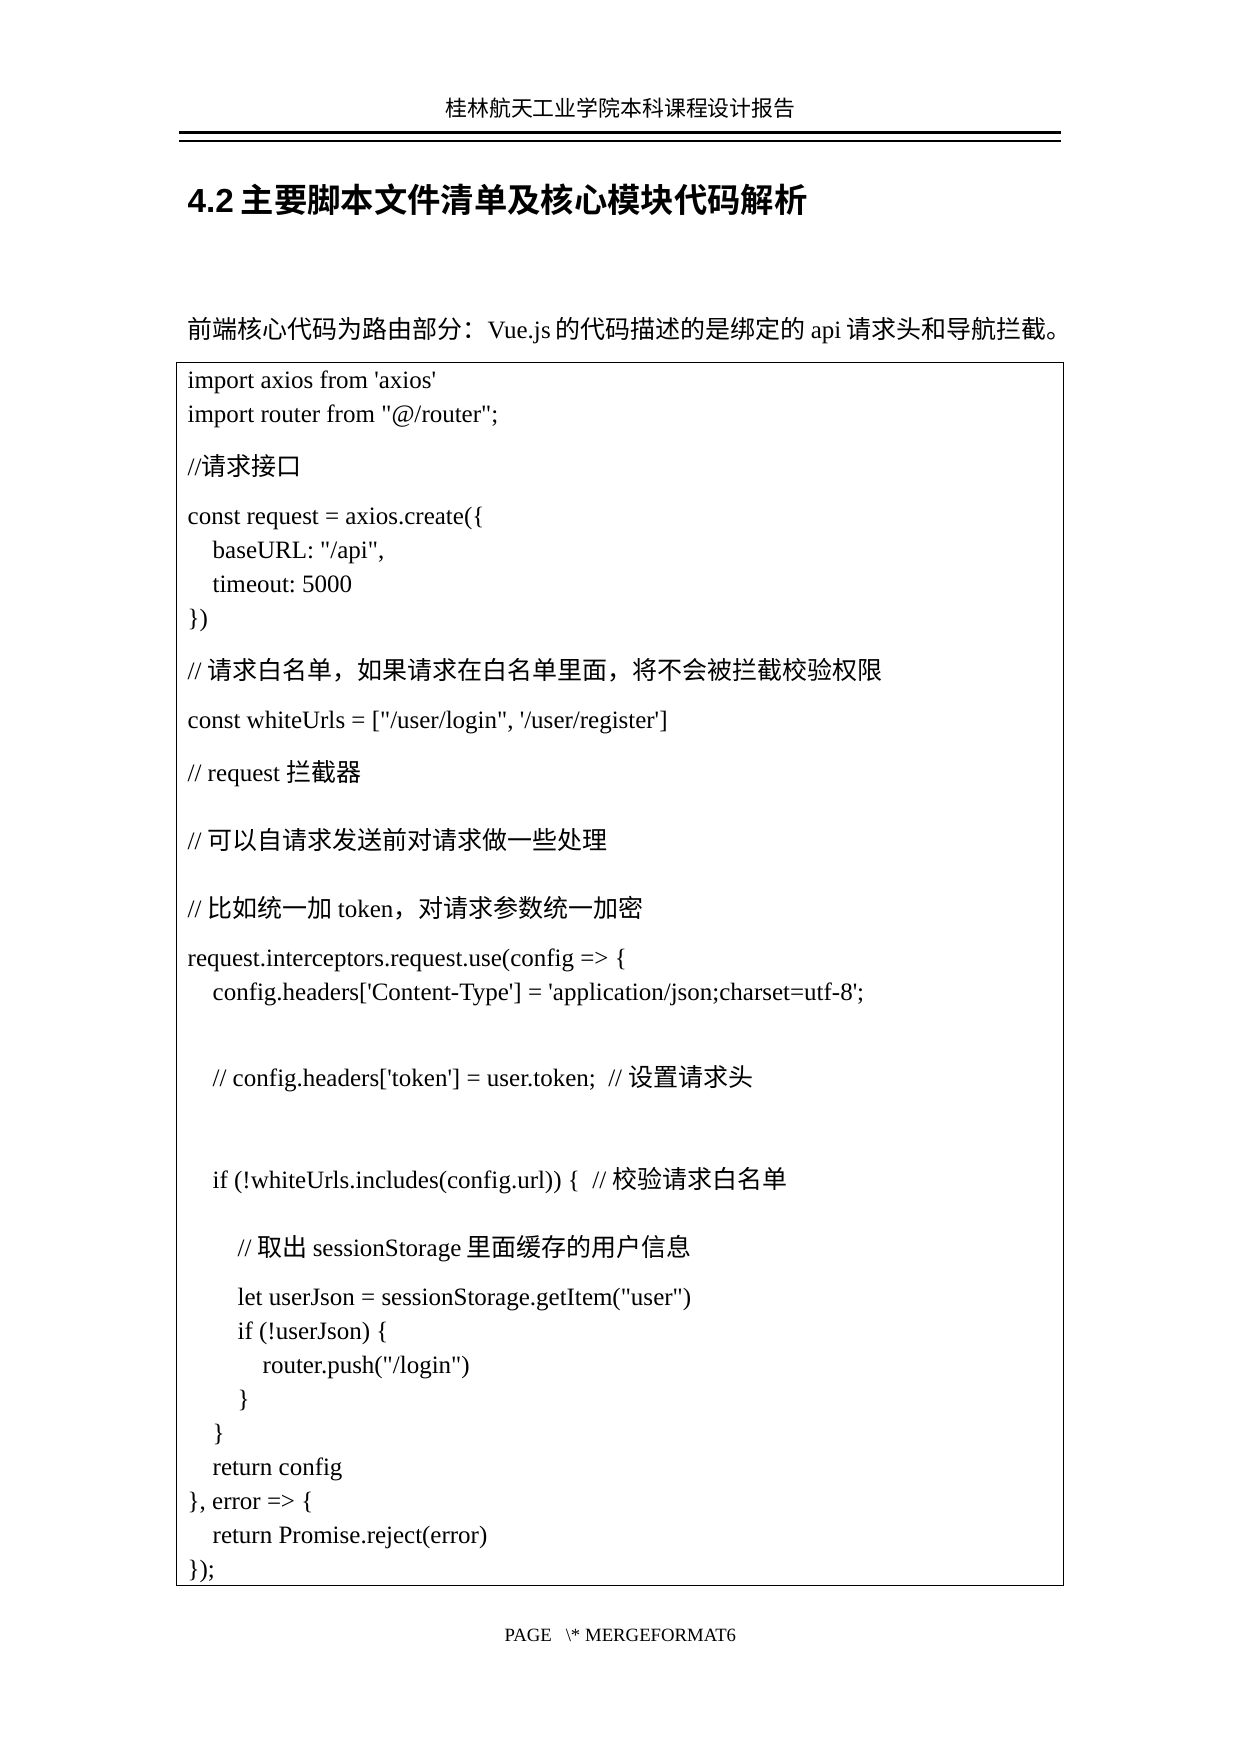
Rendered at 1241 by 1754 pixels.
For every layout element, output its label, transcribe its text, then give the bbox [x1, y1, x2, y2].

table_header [177, 363, 1063, 1585]
subtitle 4.2主要脚本文件清单及核心模块代码解析 [187, 164, 1053, 232]
text 前端核心代码为路由部分：Vue.js的代码描述的是绑定的api请求头和导航拦截。 [187, 294, 1053, 362]
